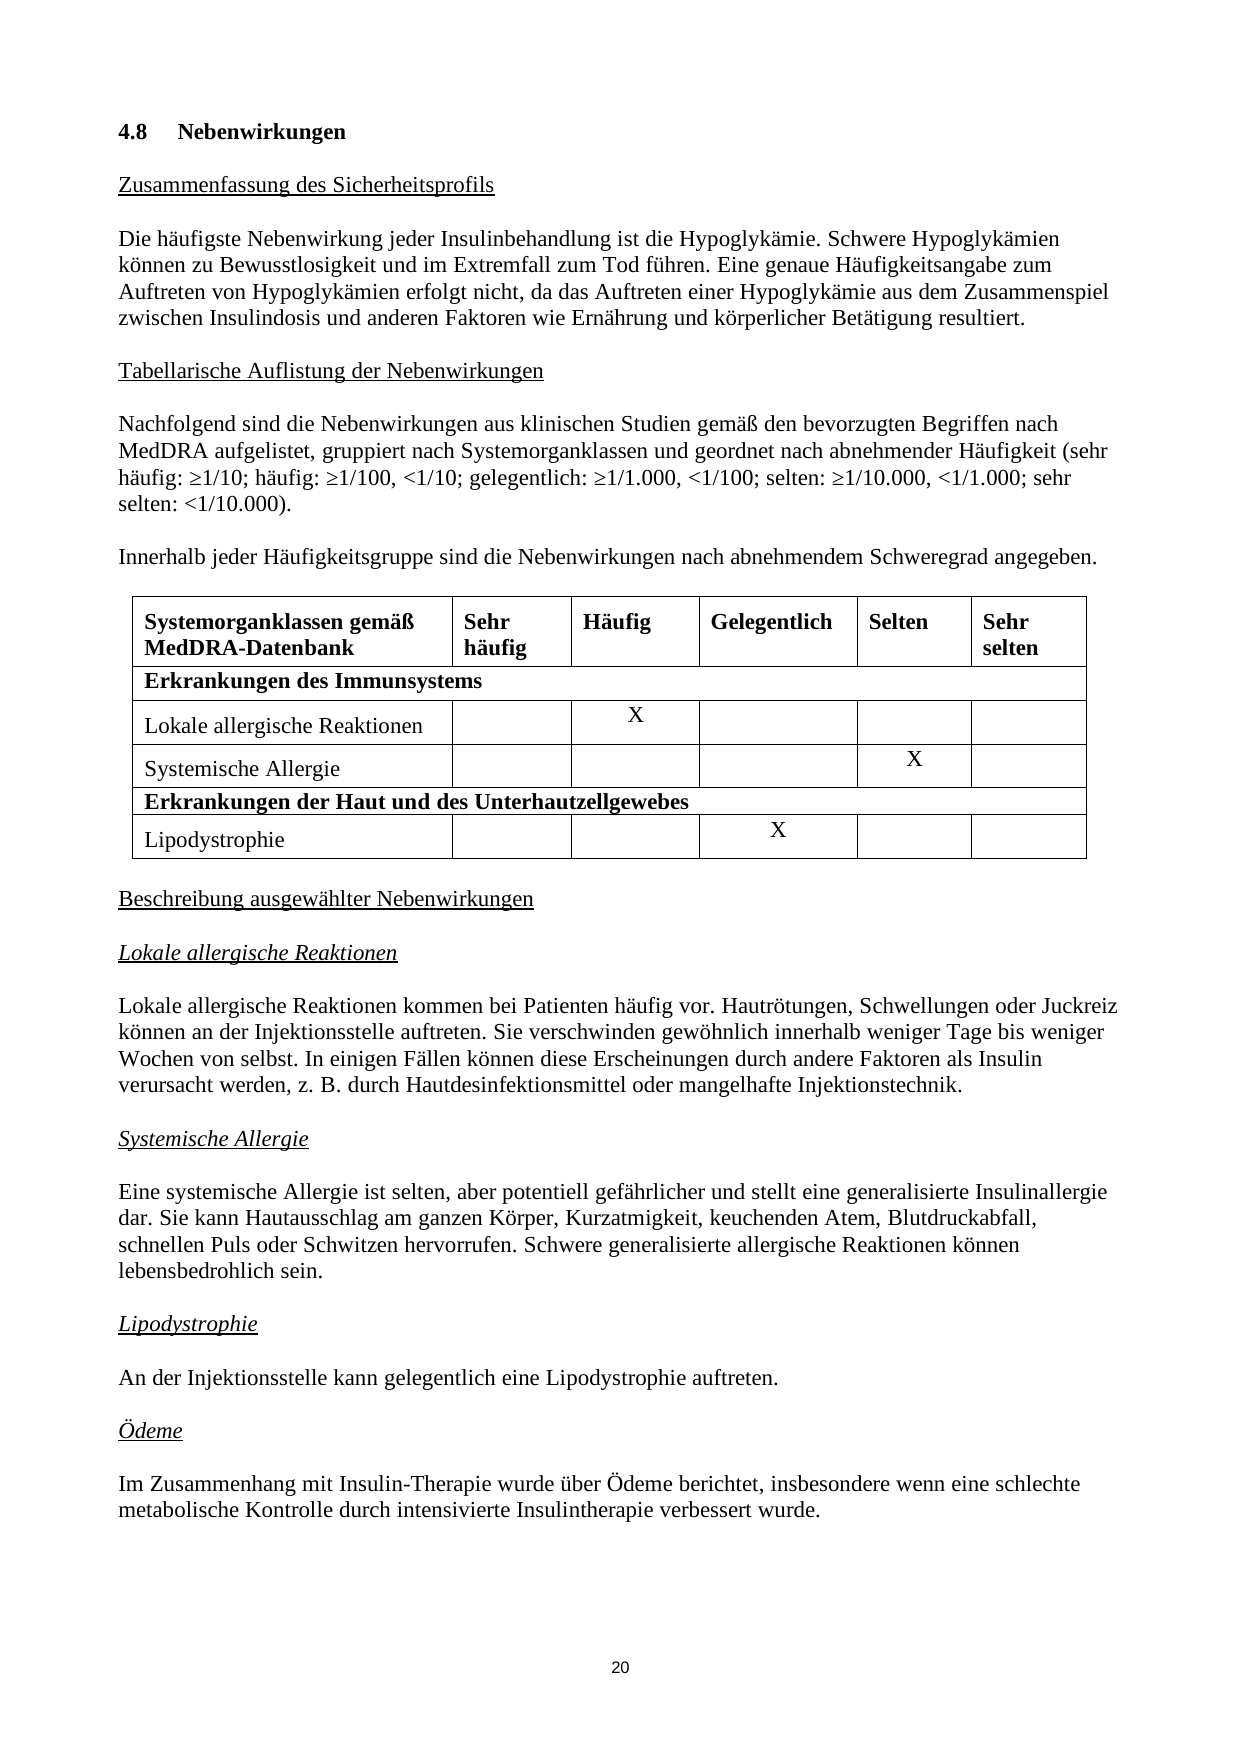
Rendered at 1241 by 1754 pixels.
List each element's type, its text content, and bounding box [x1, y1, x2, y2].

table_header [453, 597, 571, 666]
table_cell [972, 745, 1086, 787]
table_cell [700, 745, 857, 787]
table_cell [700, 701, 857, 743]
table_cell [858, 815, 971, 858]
text Lokale allergische Reaktionen kommen bei Patienten häufig vor. Hautrötungen, Schwellungen oder Juckreiz können an der Injektionsstelle auftreten. Sie verschwinden gewöhnlich innerhalb weniger Tage bis weniger Wochen von selbst. In einigen Fällen können diese Erscheinungen durch andere Faktoren als Insulin verursacht werden, z. B. durch Hautdesinfektionsmittel oder mangelhafte Injektionstechnik. [118, 992, 1122, 1098]
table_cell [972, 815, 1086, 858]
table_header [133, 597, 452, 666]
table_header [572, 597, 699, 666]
text Ödeme [118, 1417, 1122, 1443]
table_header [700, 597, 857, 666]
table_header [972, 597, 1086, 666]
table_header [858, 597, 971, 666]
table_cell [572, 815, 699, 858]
text An der Injektionsstelle kann gelegentlich eine Lipodystrophie auftreten. [118, 1363, 1122, 1390]
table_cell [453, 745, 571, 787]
text Innerhalb jeder Häufigkeitsgruppe sind die Nebenwirkungen nach abnehmendem Schweregrad angegeben. [118, 543, 1122, 570]
text Zusammenfassung des Sicherheitsprofils [118, 171, 1122, 198]
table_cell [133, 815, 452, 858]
text Die häufigste Nebenwirkung jeder Insulinbehandlung ist die Hypoglykämie. Schwere Hypoglykämien können zu Bewusstlosigkeit und im Extremfall zum Tod führen. Eine genaue Häufigkeitsangabe zum Auftreten von Hypoglykämien erfolgt nicht, da das Auftreten einer Hypoglykämie aus dem Zusammenspiel zwischen Insulindosis und anderen Faktoren wie Ernährung und körperlicher Betätigung resultiert. [118, 224, 1122, 331]
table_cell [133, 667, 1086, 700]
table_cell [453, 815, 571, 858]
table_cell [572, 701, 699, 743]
text Im Zusammenhang mit Insulin-Therapie wurde über Ödeme berichtet, insbesondere wenn eine schlechte metabolische Kontrolle durch intensivierte Insulintherapie verbessert wurde. [118, 1470, 1122, 1523]
text Systemische Allergie [118, 1124, 1122, 1151]
text Tabellarische Auflistung der Nebenwirkungen [118, 357, 1122, 384]
text 4.8 Nebenwirkungen [118, 118, 1122, 145]
text Eine systemische Allergie ist selten, aber potentiell gefährlicher und stellt eine generalisierte Insulinallergie dar. Sie kann Hautausschlag am ganzen Körper, Kurzatmigkeit, keuchenden Atem, Blutdruckabfall, schnellen Puls oder Schwitzen hervorrufen. Schwere generalisierte allergische Reaktionen können lebensbedrohlich sein. [118, 1177, 1122, 1284]
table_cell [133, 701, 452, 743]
text Lipodystrophie [118, 1310, 1122, 1337]
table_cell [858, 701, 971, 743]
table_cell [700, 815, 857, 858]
text Beschreibung ausgewählter Nebenwirkungen [118, 885, 1122, 912]
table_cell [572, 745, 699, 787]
text Nachfolgend sind die Nebenwirkungen aus klinischen Studien gemäß den bevorzugten Begriffen nach MedDRA aufgelistet, gruppiert nach Systemorganklassen und geordnet nach abnehmender Häufigkeit (sehr häufig: ≥1/10; häufig: ≥1/100, <1/10; gelegentlich: ≥1/1.000, <1/100; selten: ≥1/10.000, <1/1.000; sehr selten: <1/10.000). [118, 410, 1122, 517]
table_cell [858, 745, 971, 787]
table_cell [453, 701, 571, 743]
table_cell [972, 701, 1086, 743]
text Lokale allergische Reaktionen [118, 938, 1122, 965]
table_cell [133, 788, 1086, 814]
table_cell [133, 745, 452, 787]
